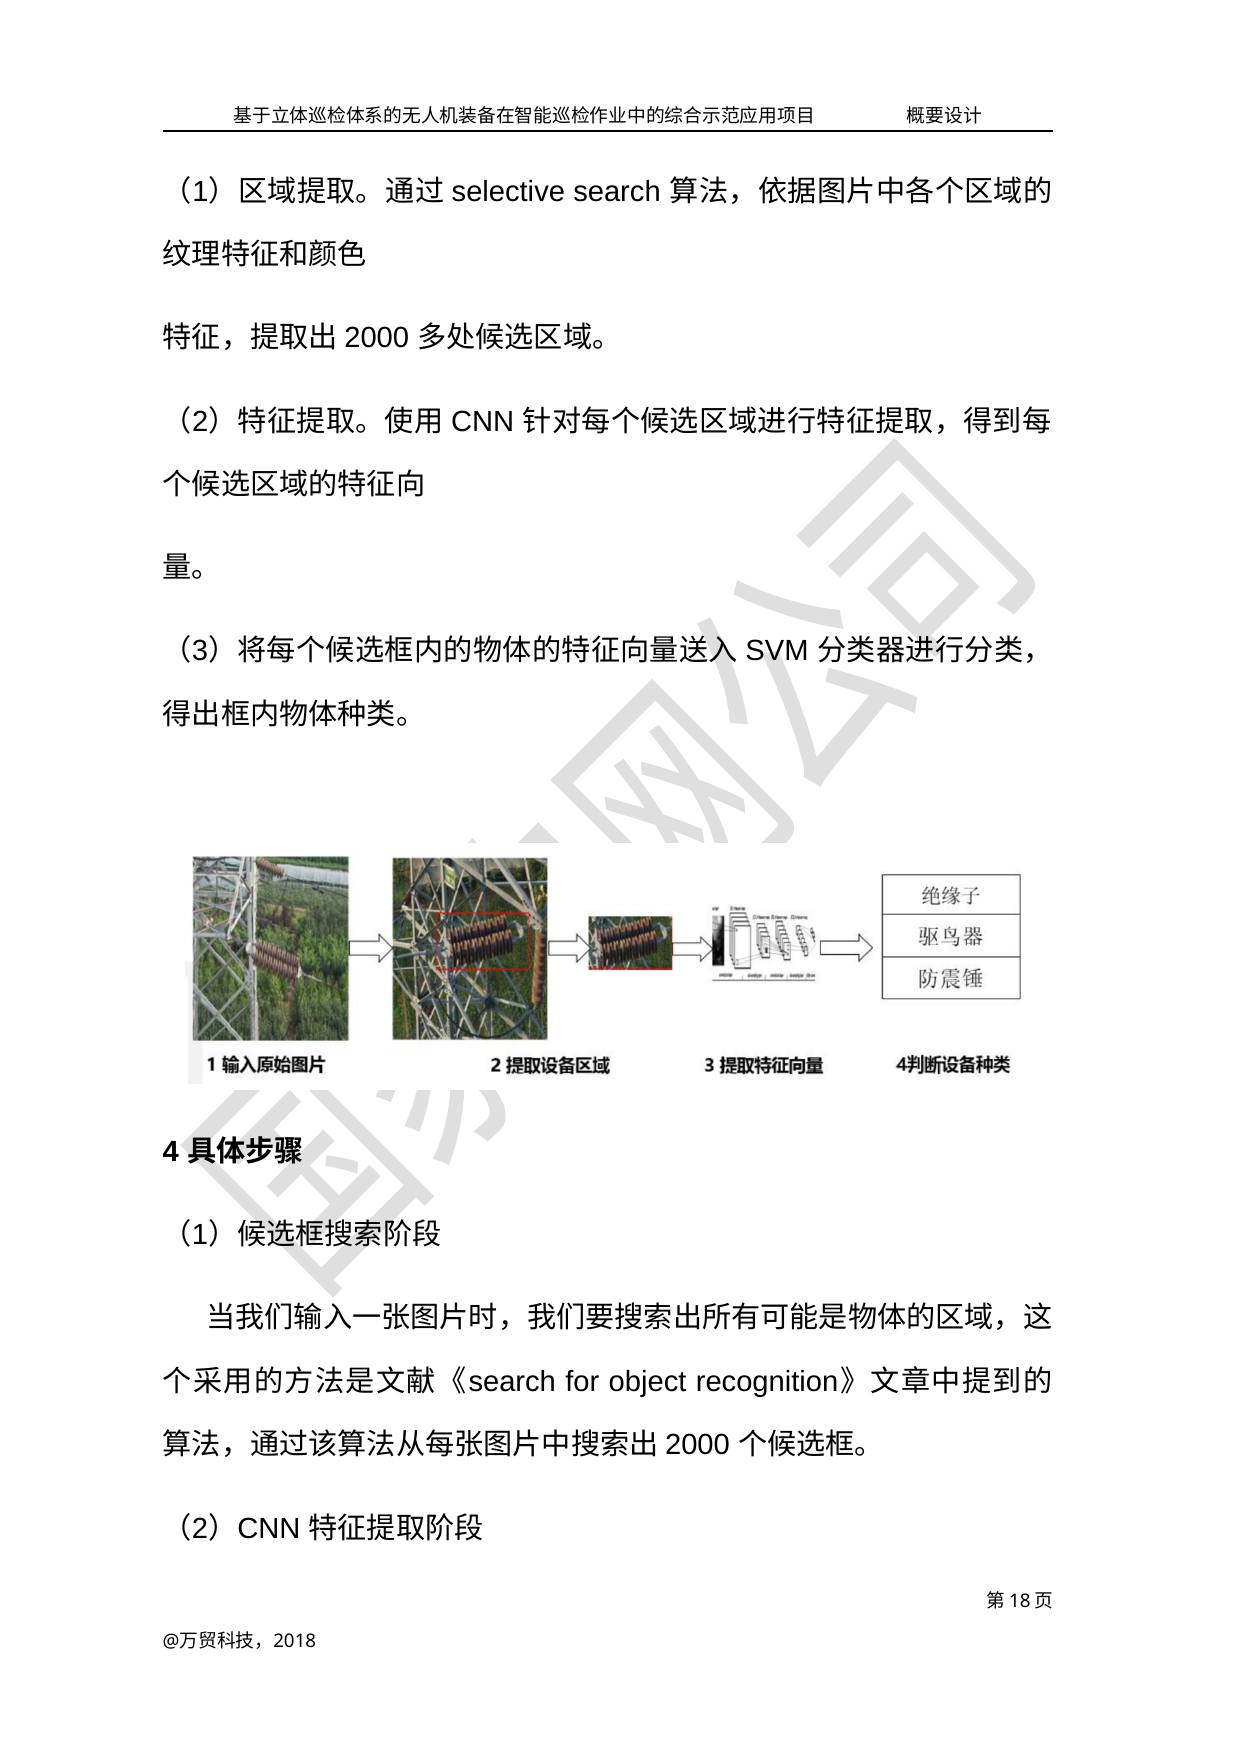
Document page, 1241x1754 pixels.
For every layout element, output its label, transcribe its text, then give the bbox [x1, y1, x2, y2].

list 将每个候选框内的物体的特征向量送入 SVM 分类器进行分类，得出框内物体种类。 [162, 627, 1053, 733]
text 量。 [162, 544, 1053, 586]
text 特征，提取出 2000 多处候选区域。 [162, 314, 1053, 356]
subtitle 4 具体步骤 [162, 1128, 1053, 1170]
text （1）区域提取。通过 selective search 算法，依据图片中各个区域的纹理特征和颜色 [162, 167, 1053, 273]
text （2）特征提取。使用 CNN 针对每个候选区域进行特征提取，得到每个候选区域的特征向 [162, 397, 1053, 503]
list 候选框搜索阶段 [162, 1211, 1053, 1253]
text 当我们输入一张图片时，我们要搜索出所有可能是物体的区域，这个采用的方法是文献《search for object recognition》文章中提到的算法，通过该算法从每张图片中搜索出 2000 个候选框。 [162, 1294, 1053, 1463]
picture [176, 843, 1040, 1090]
text （2）CNN 特征提取阶段 [162, 1504, 1053, 1546]
